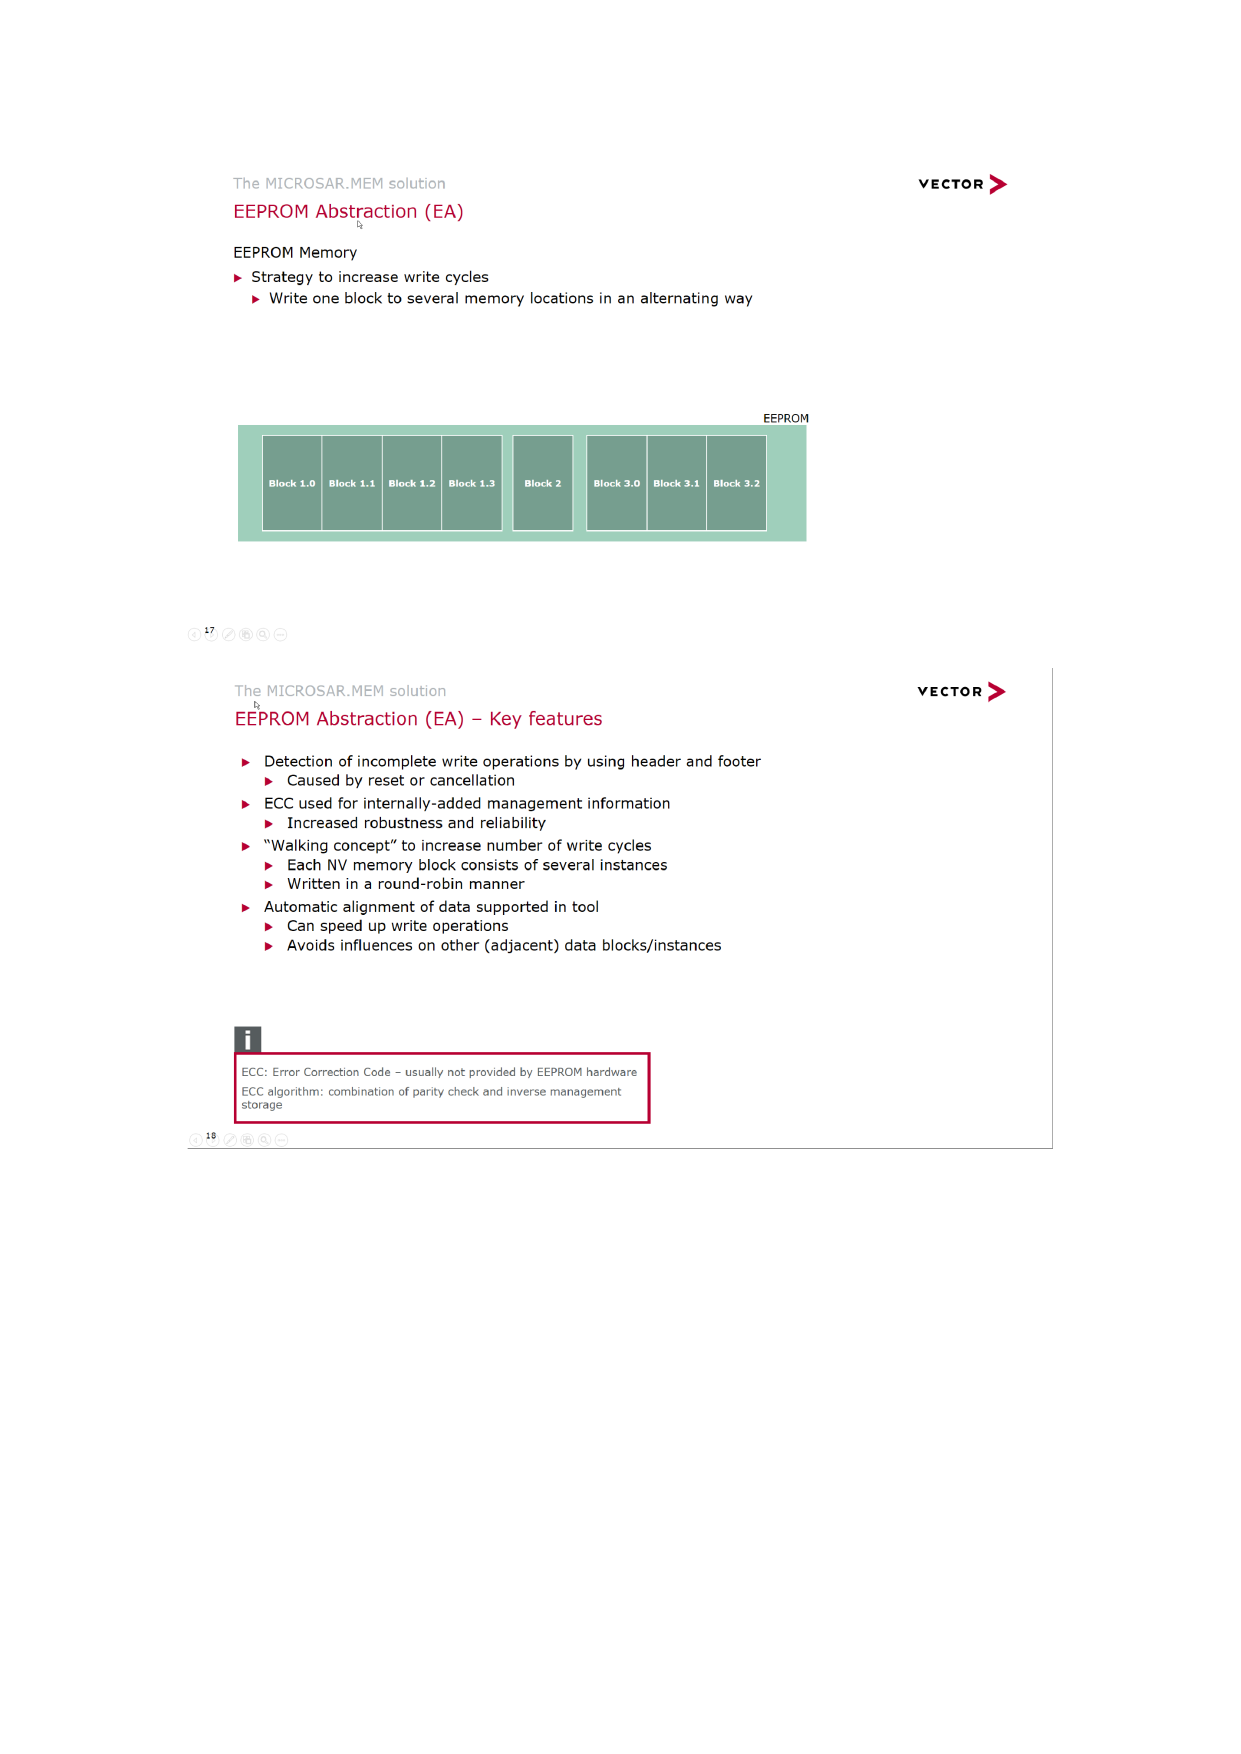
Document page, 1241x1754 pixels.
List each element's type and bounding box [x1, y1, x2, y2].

picture [187, 162, 1053, 643]
picture [187, 668, 1053, 1149]
